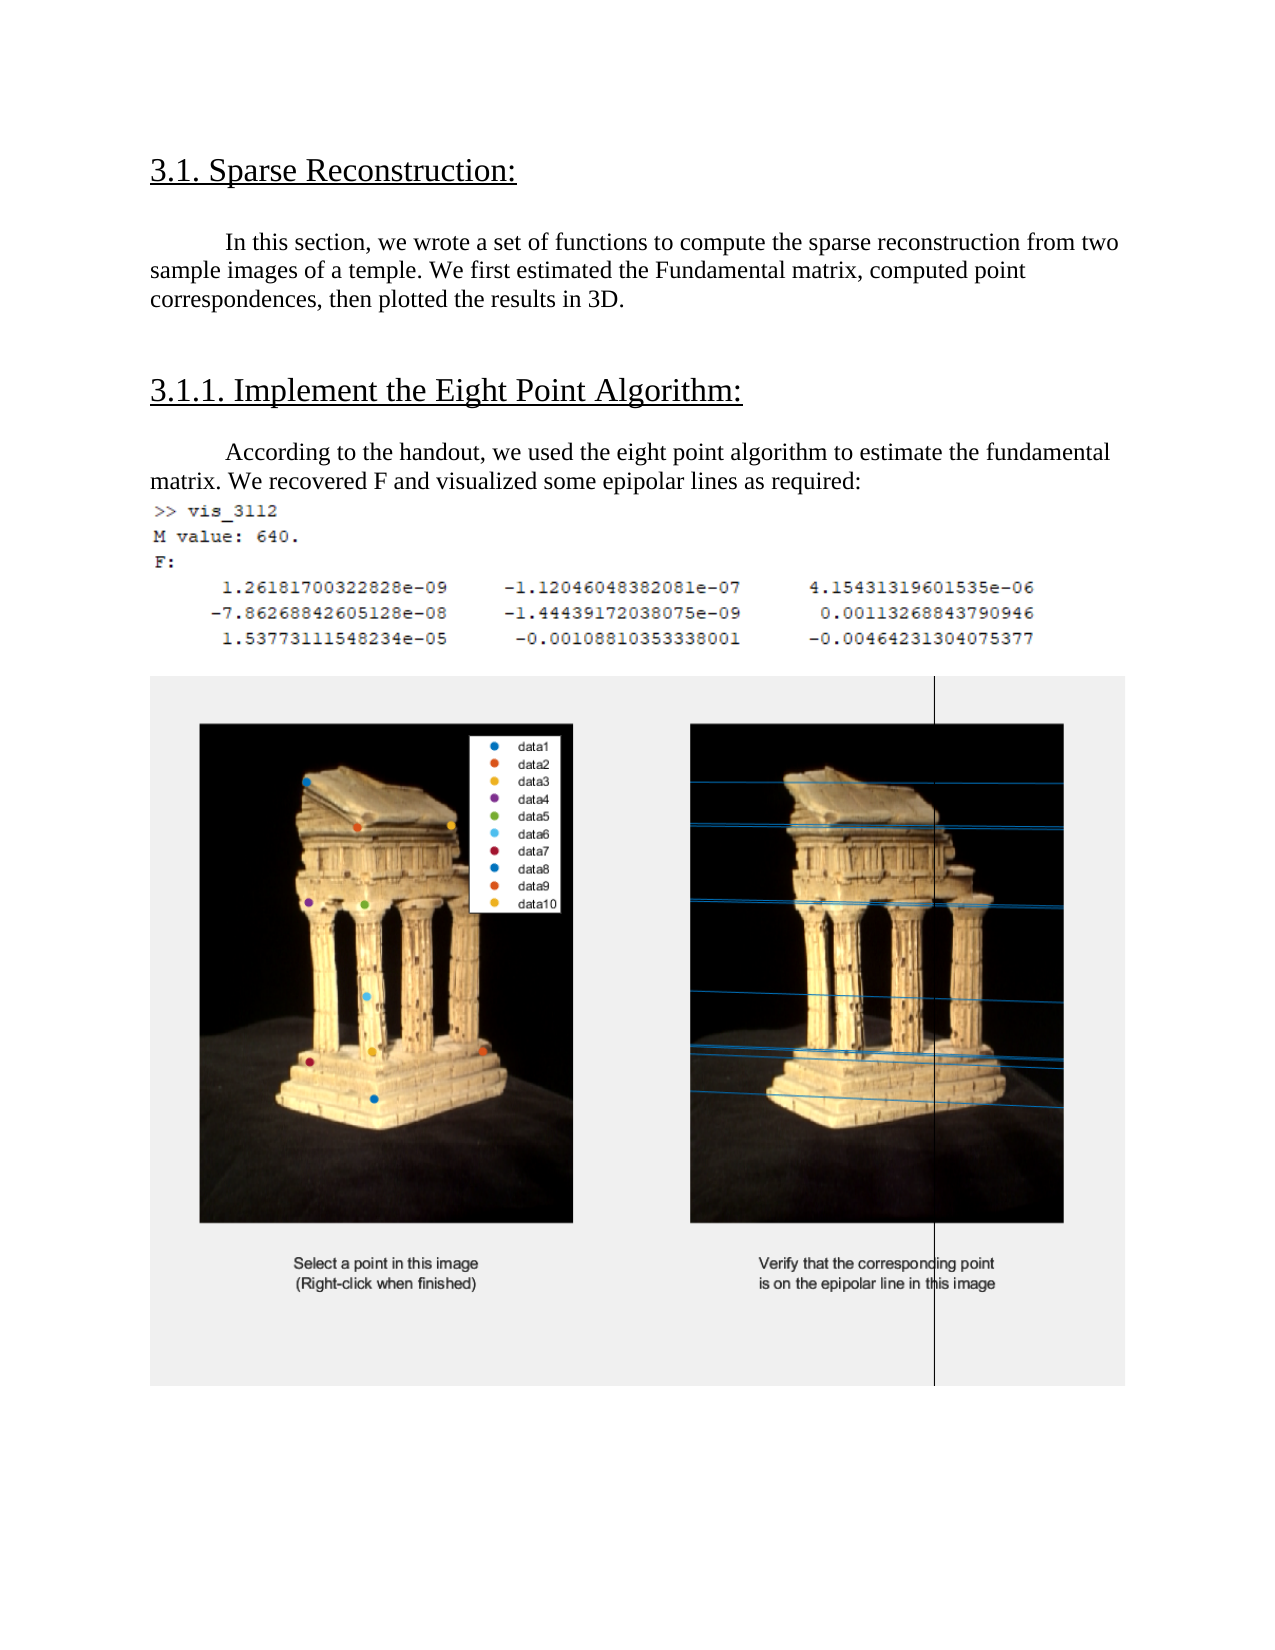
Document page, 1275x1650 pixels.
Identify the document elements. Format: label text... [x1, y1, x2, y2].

text 3.1.1. Implement the Eight Point Algorithm: [150, 370, 1125, 409]
picture [150, 495, 1125, 1386]
text In this section, we wrote a set of functions to compute the sparse reconstruction from two sample images of a temple. We first estimated the Fundamental matrix, computed point correspondences, then plotted the results in 3D. [150, 227, 1125, 313]
text According to the handout, we used the eight point algorithm to estimate the fundamental matrix. We recovered F and visualized some epipolar lines as required: [150, 437, 1125, 495]
text 3.1. Sparse Reconstruction: [150, 150, 1125, 188]
